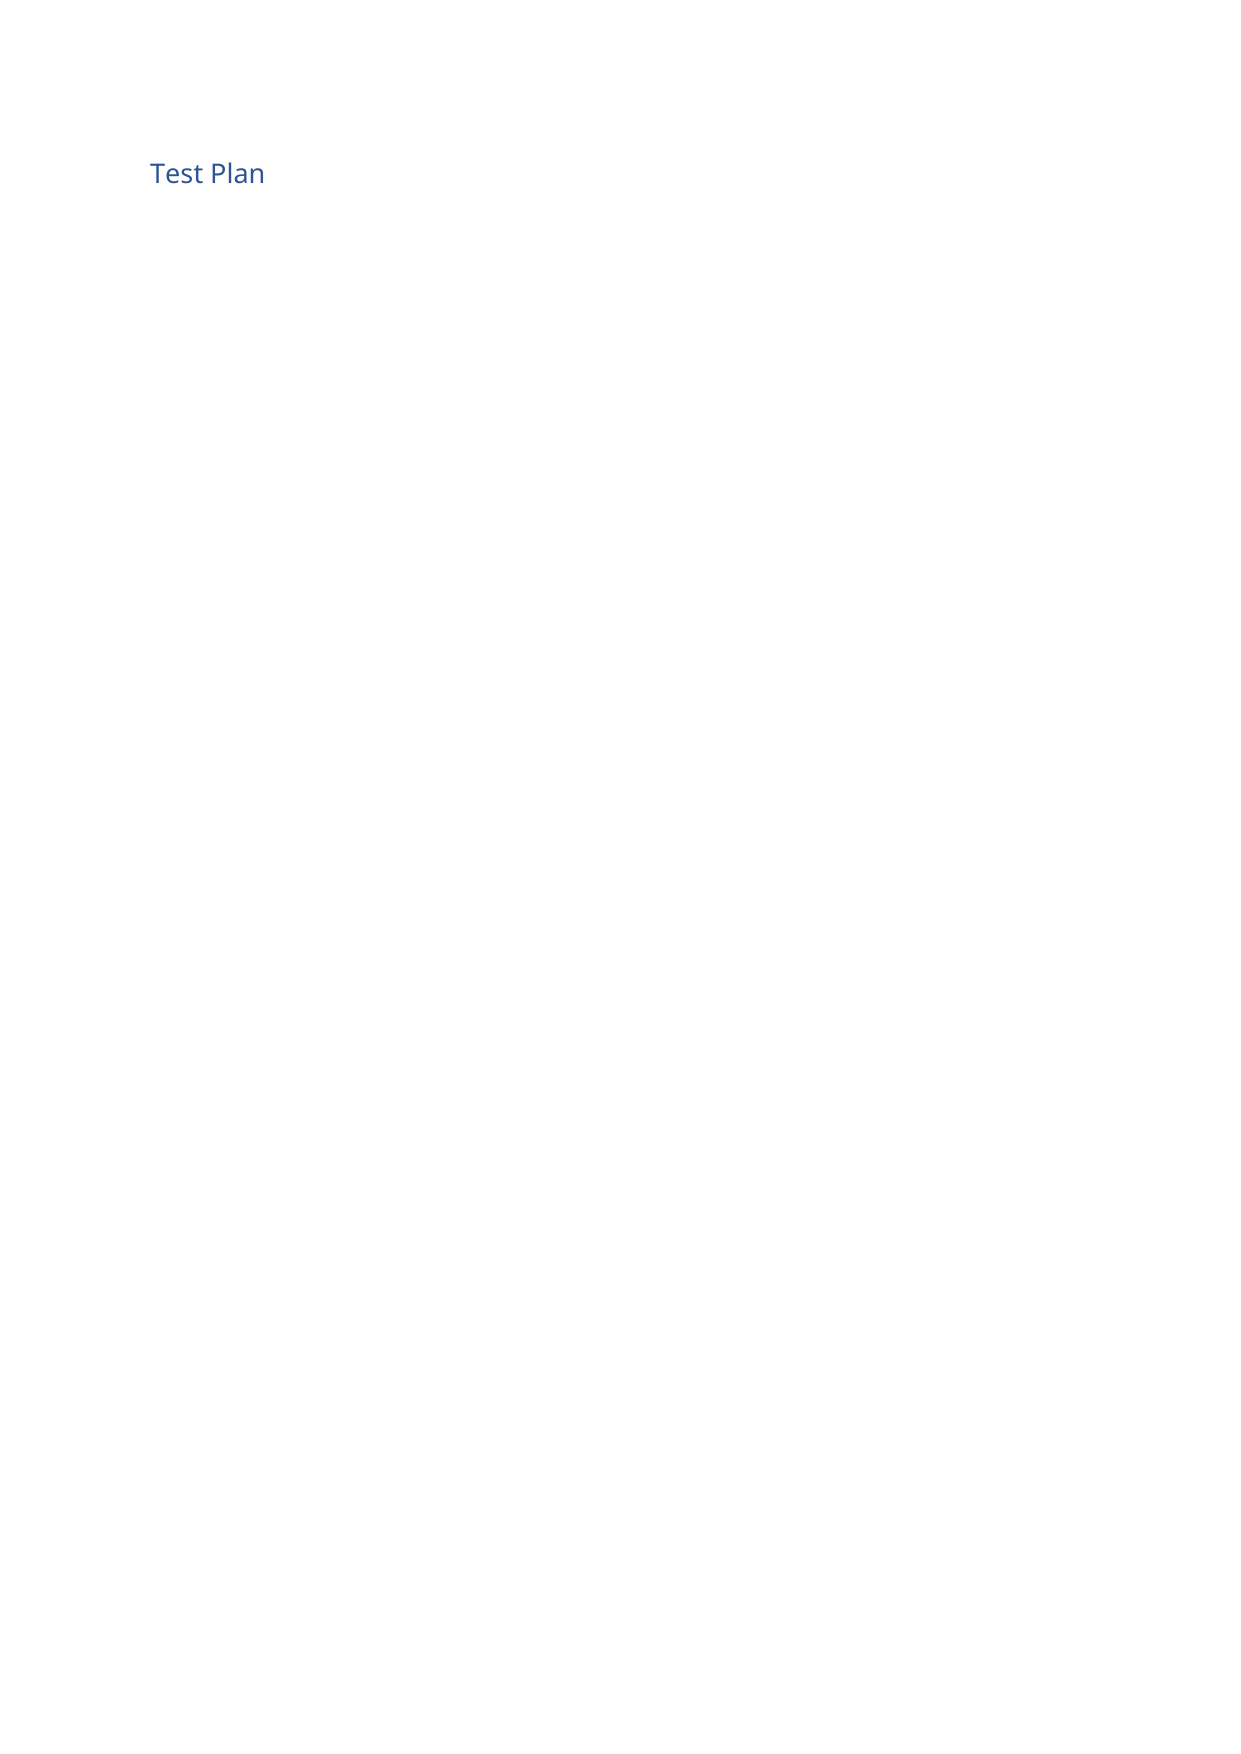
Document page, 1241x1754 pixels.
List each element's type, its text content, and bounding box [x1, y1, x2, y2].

subtitle Test Plan [150, 154, 1090, 191]
